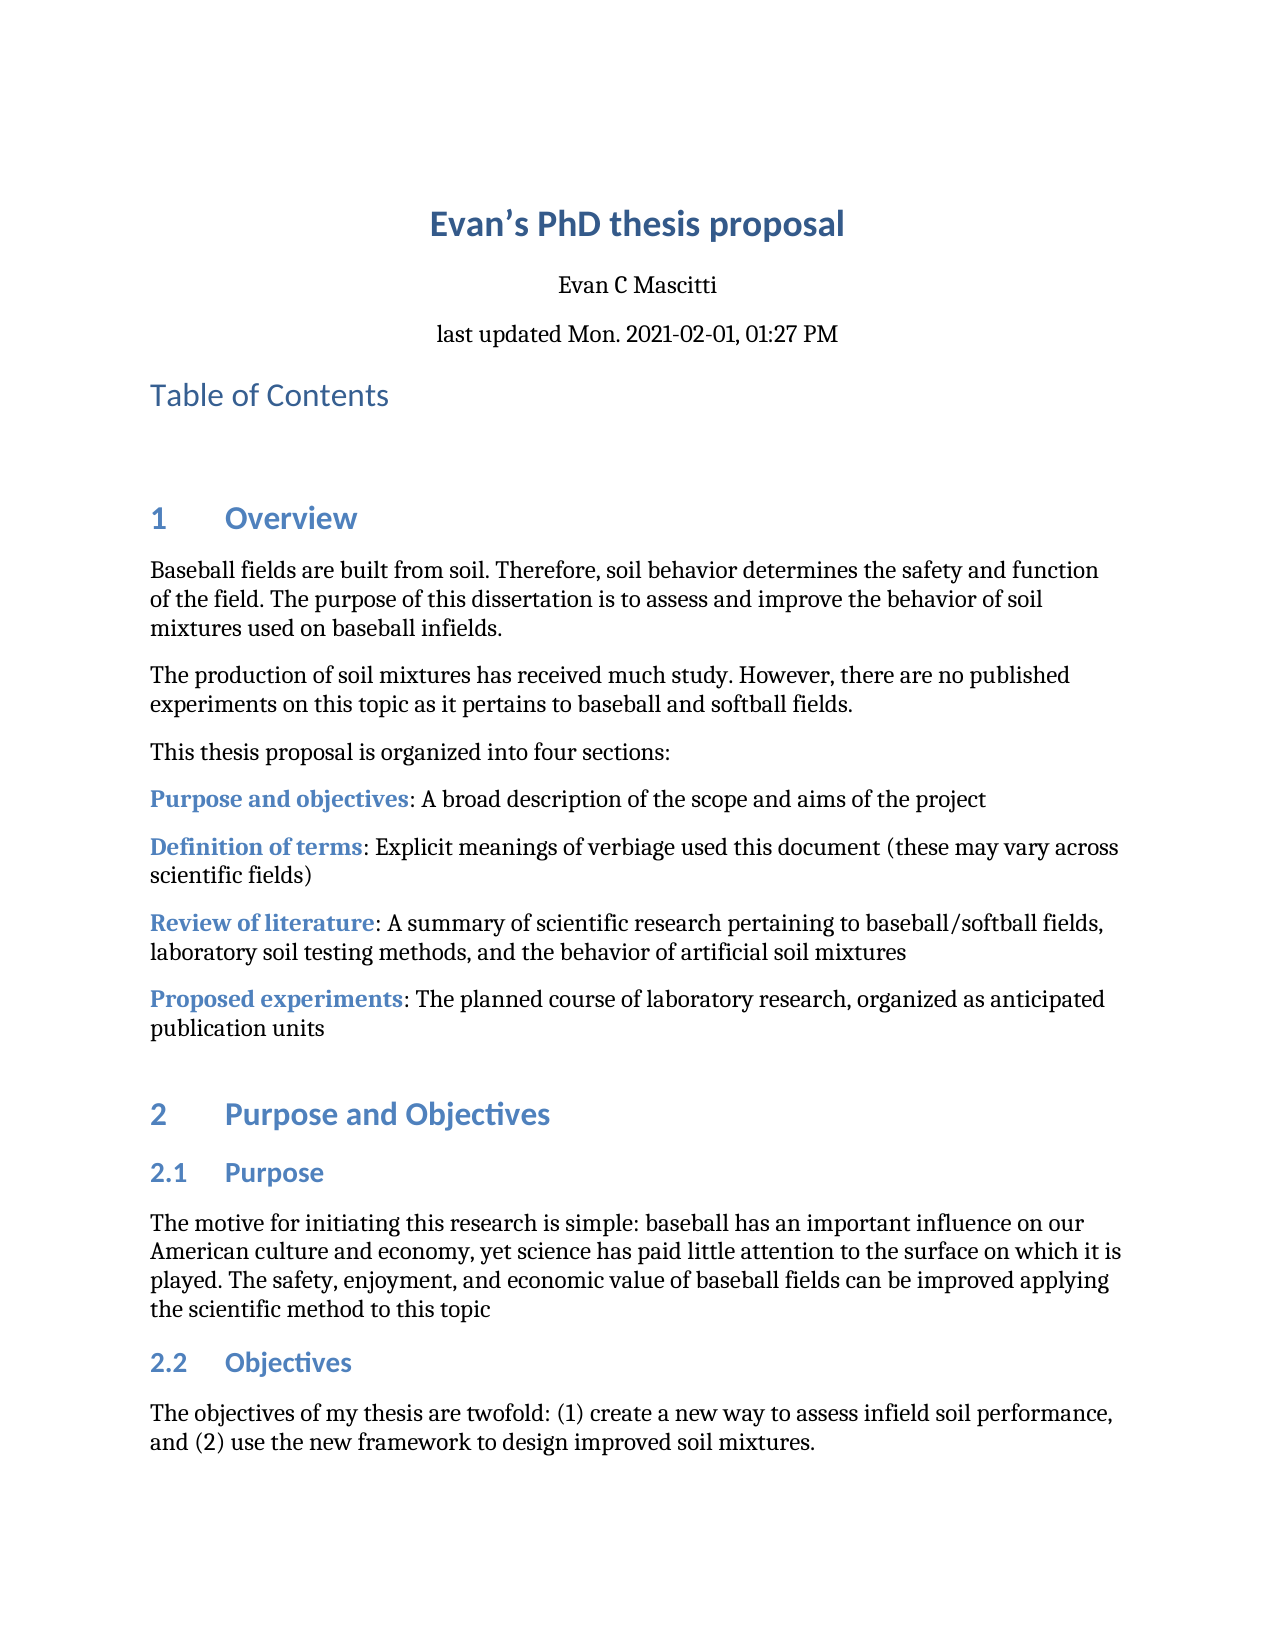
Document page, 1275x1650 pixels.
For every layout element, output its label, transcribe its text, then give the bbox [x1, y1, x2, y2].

subtitle 2.2 Objectives [150, 1344, 1125, 1380]
subtitle 2.1 Purpose [150, 1154, 1125, 1190]
text The objectives of my thesis are twofold: (1) create a new way to assess infield soil performance, and (2) use the new framework to design improved soil mixtures. [150, 1399, 1125, 1456]
title Evan’s PhD thesis proposal [150, 200, 1125, 246]
text The production of soil mixtures has received much study. However, there are no published experiments on this topic as it pertains to baseball and softball fields. [150, 661, 1125, 719]
text Evan C Mascitti [150, 271, 1125, 299]
text Definition of terms: Explicit meanings of verbiage used this document (these may vary across scientific fields) [150, 833, 1125, 890]
text Review of literature: A summary of scientific research pertaining to baseball/softball fields, laboratory soil testing methods, and the behavior of artificial soil mixtures [150, 909, 1125, 966]
text Proposed experiments: The planned course of laboratory research, organized as anticipated publication units [150, 985, 1125, 1043]
subtitle 2 Purpose and Objectives [150, 1093, 1125, 1133]
subtitle 1 Overview [150, 497, 1125, 538]
text Purpose and objectives: A broad description of the scope and aims of the project [150, 785, 1125, 814]
text The motive for initiating this research is simple: baseball has an important influence on our American culture and economy, yet science has paid little attention to the surface on which it is played. The safety, enjoyment, and economic value of baseball fields can be improved applying the scientific method to this topic [150, 1208, 1125, 1323]
text This thesis proposal is organized into four sections: [150, 738, 1125, 766]
text Baseball fields are built from soil. Therefore, soil behavior determines the safety and function of the field. The purpose of this dissertation is to assess and improve the behavior of soil mixtures used on baseball infields. [150, 556, 1125, 643]
text last updated Mon. 2021-02-01, 01:27 PM [150, 320, 1125, 349]
